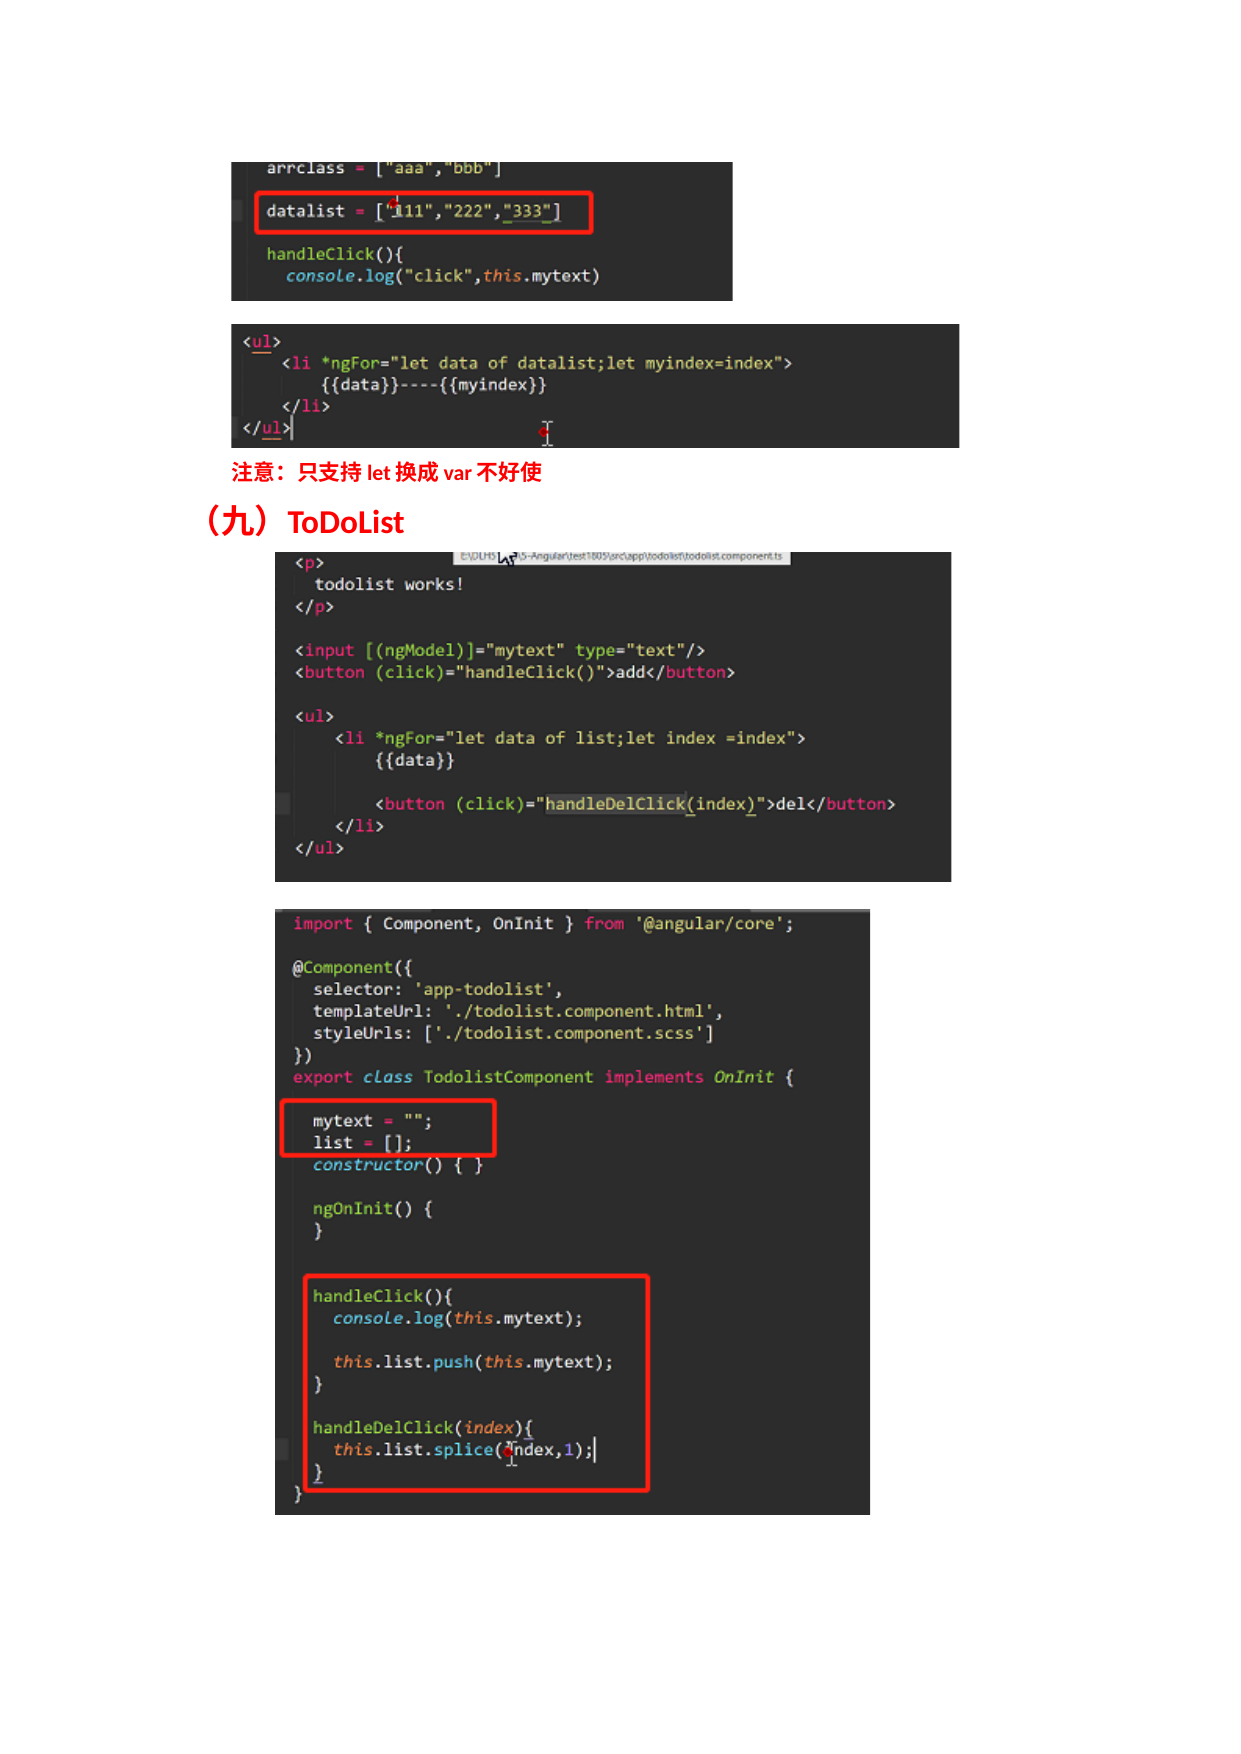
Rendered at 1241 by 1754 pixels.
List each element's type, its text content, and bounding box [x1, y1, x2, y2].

picture [275, 552, 952, 882]
text （九）ToDoList [187, 487, 1053, 552]
picture [275, 909, 871, 1515]
text 注意：只支持let换成var不好使 [187, 454, 1053, 487]
picture [231, 162, 733, 301]
picture [231, 324, 960, 448]
